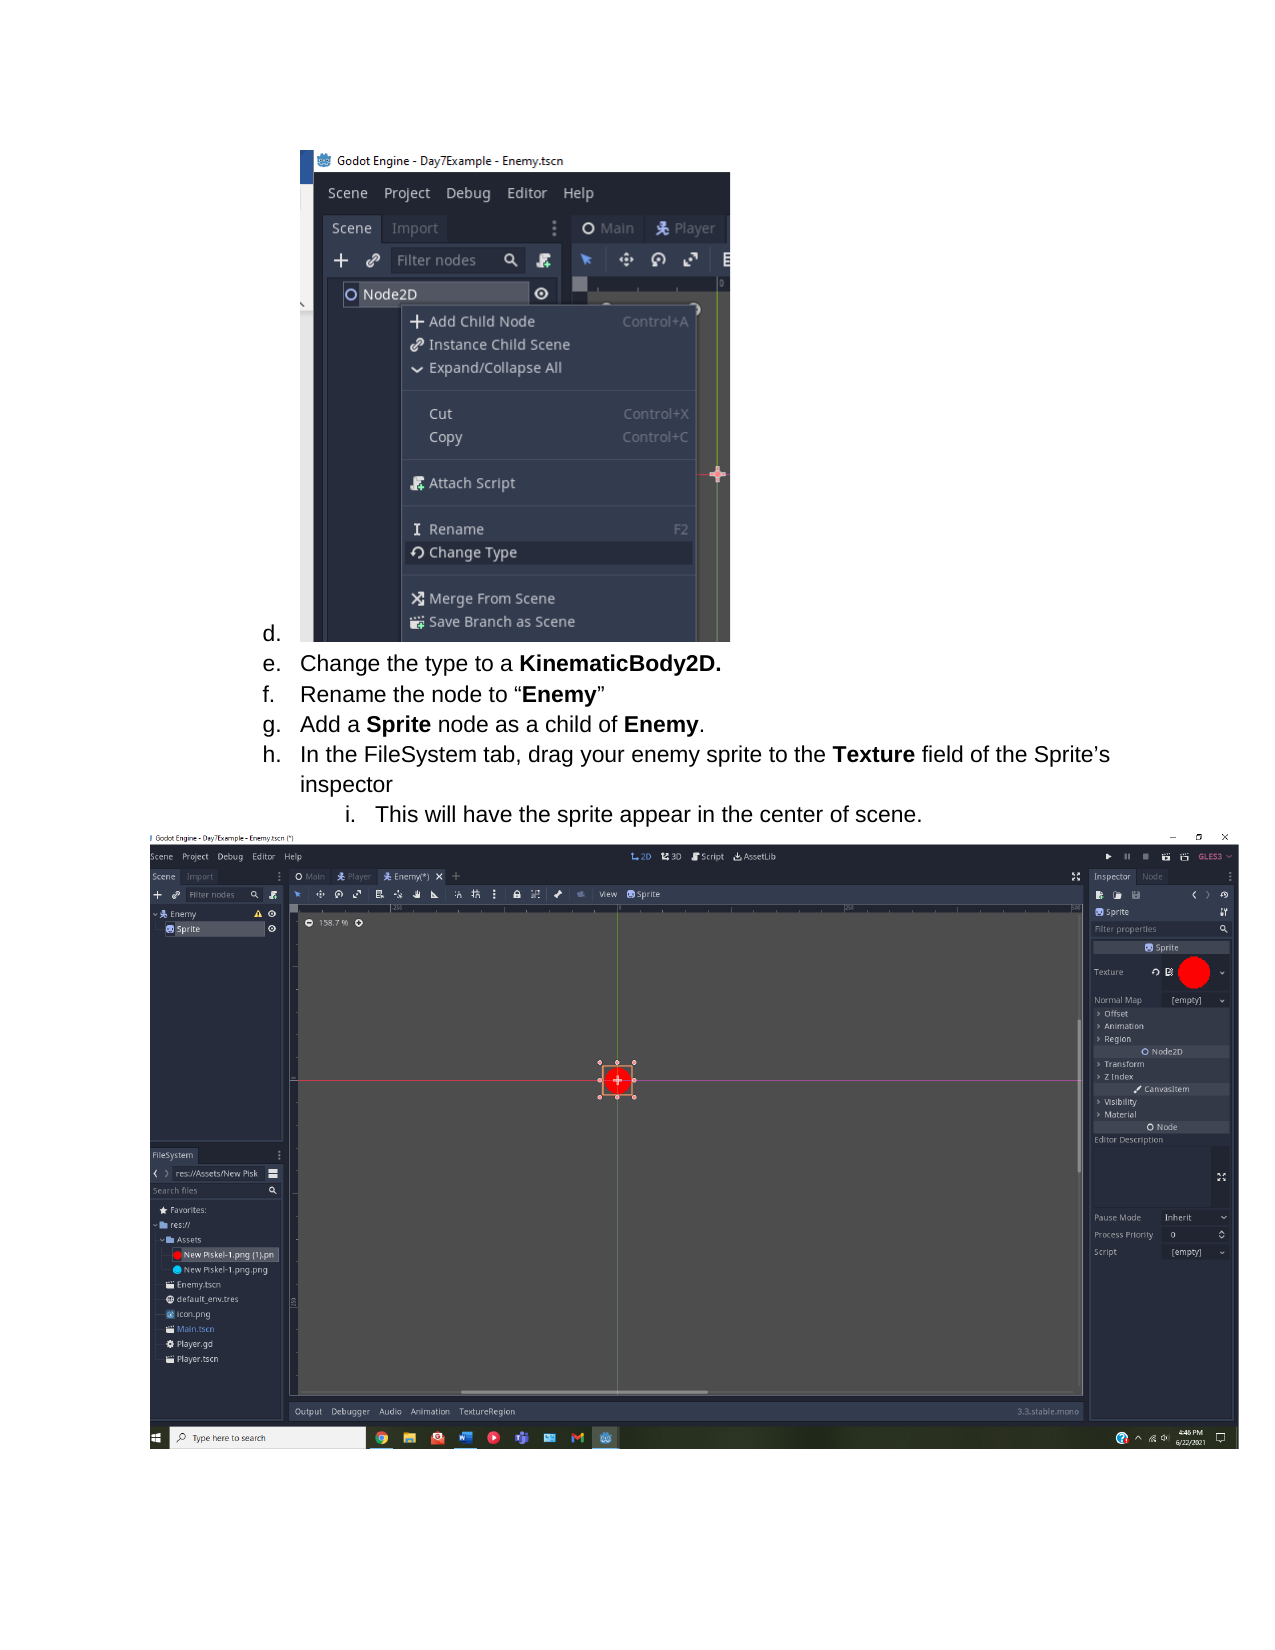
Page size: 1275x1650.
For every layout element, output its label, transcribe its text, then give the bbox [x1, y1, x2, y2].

list This will have the sprite appear in the center of scene. [356, 801, 1125, 828]
list Rename the node to “Enemy” [262, 681, 1125, 707]
list Change the type to a KinematicBody2D. [262, 650, 1125, 677]
list In the FileSystem tab, drag your enemy sprite to the Texture field of the Sprite’s inspector [262, 741, 1125, 798]
picture [300, 150, 731, 642]
picture [150, 831, 1239, 1449]
list Add a Sprite node as a child of Enemy. [262, 711, 1125, 737]
